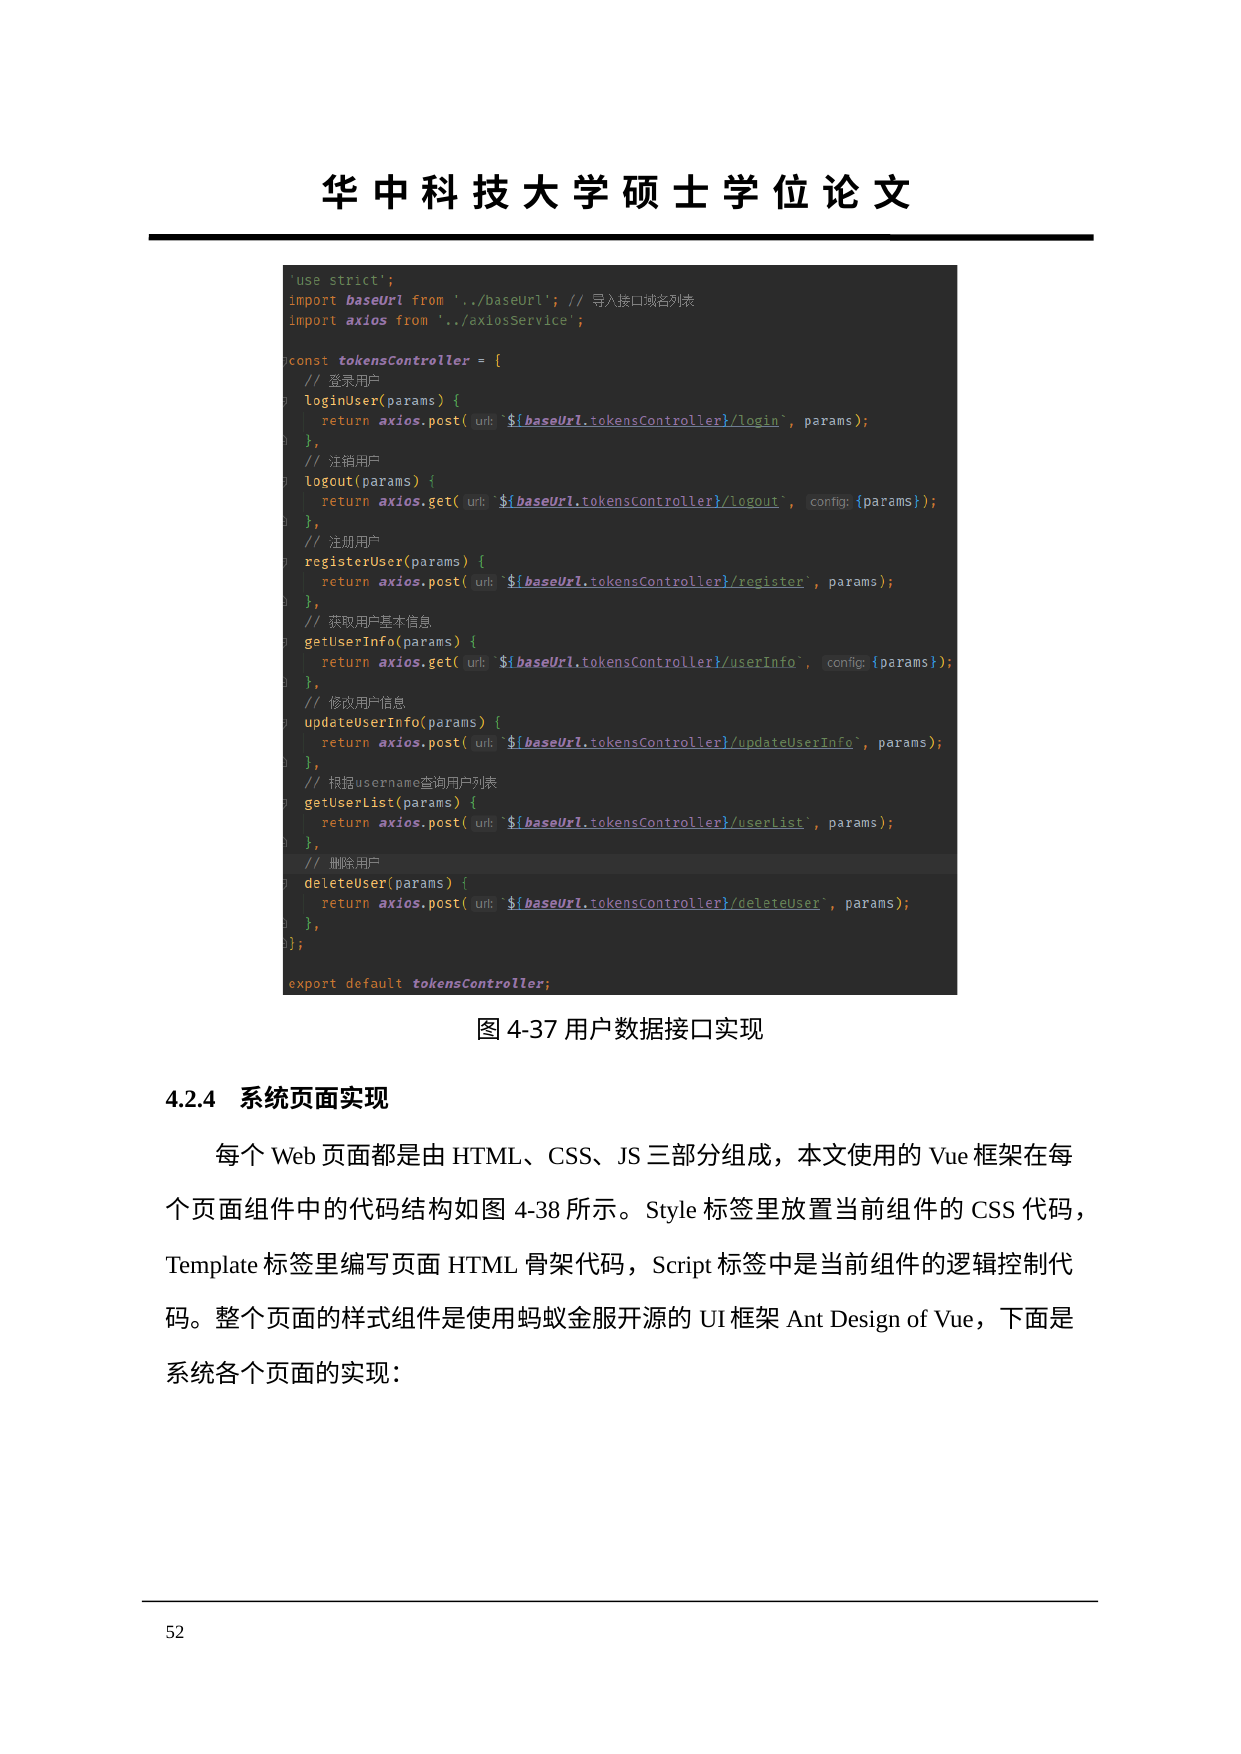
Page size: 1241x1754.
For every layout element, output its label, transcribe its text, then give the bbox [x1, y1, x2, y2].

subtitle 系统页面实现 [165, 1078, 1075, 1114]
picture [282, 265, 958, 995]
